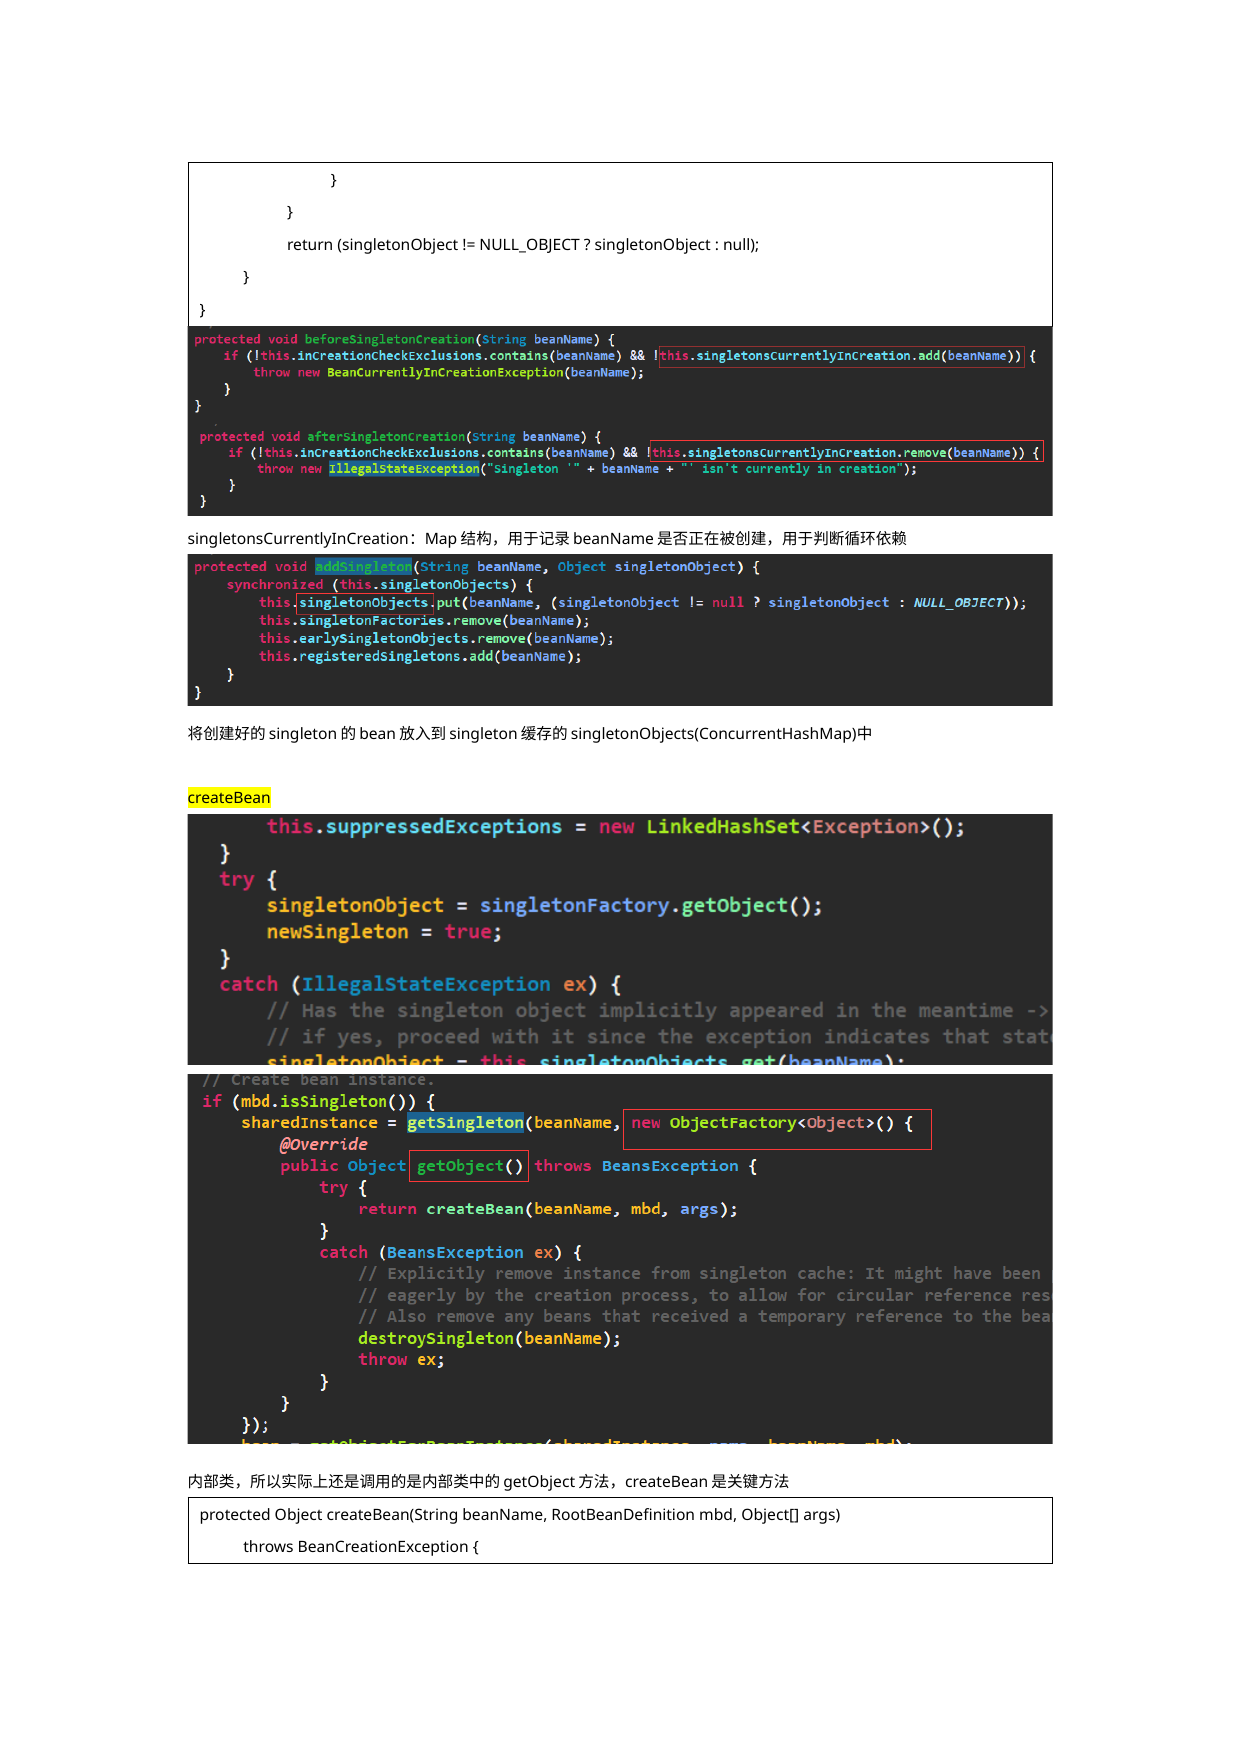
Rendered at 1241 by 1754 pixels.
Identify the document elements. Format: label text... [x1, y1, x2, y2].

text singletonsCurrentlyInCreation：Map结构，用于记录beanName是否正在被创建，用于判断循环依赖 [187, 522, 1053, 554]
picture [187, 814, 1053, 1065]
text 将创建好的singleton的bean放入到singleton缓存的singletonObjects(ConcurrentHashMap)中 [187, 717, 1053, 749]
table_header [189, 163, 1052, 326]
text createBean [187, 782, 1053, 814]
picture [187, 554, 1053, 706]
picture [187, 326, 1053, 516]
text 内部类，所以实际上还是调用的是内部类中的getObject方法，createBean是关键方法 [187, 1464, 1053, 1497]
picture [187, 1074, 1053, 1444]
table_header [189, 1498, 1052, 1563]
